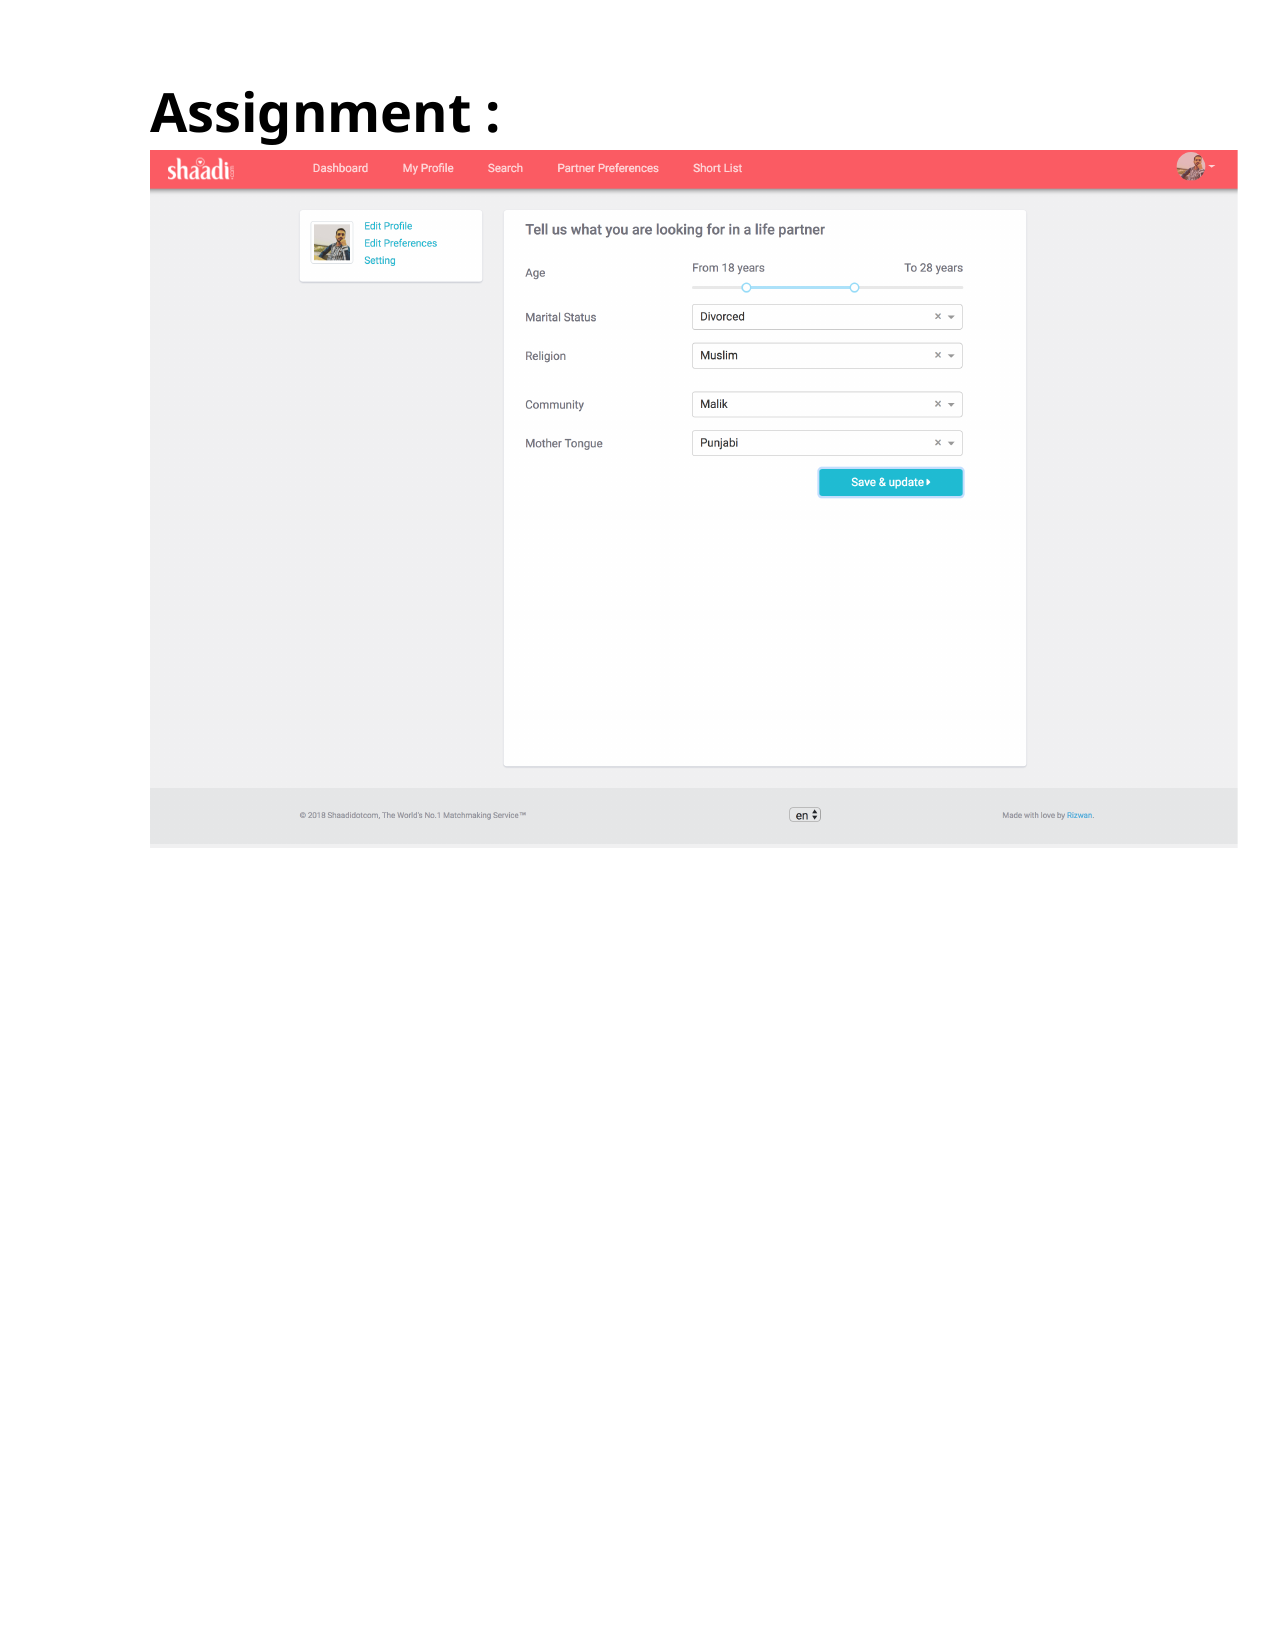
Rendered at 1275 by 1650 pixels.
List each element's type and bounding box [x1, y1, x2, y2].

picture [150, 150, 1238, 848]
